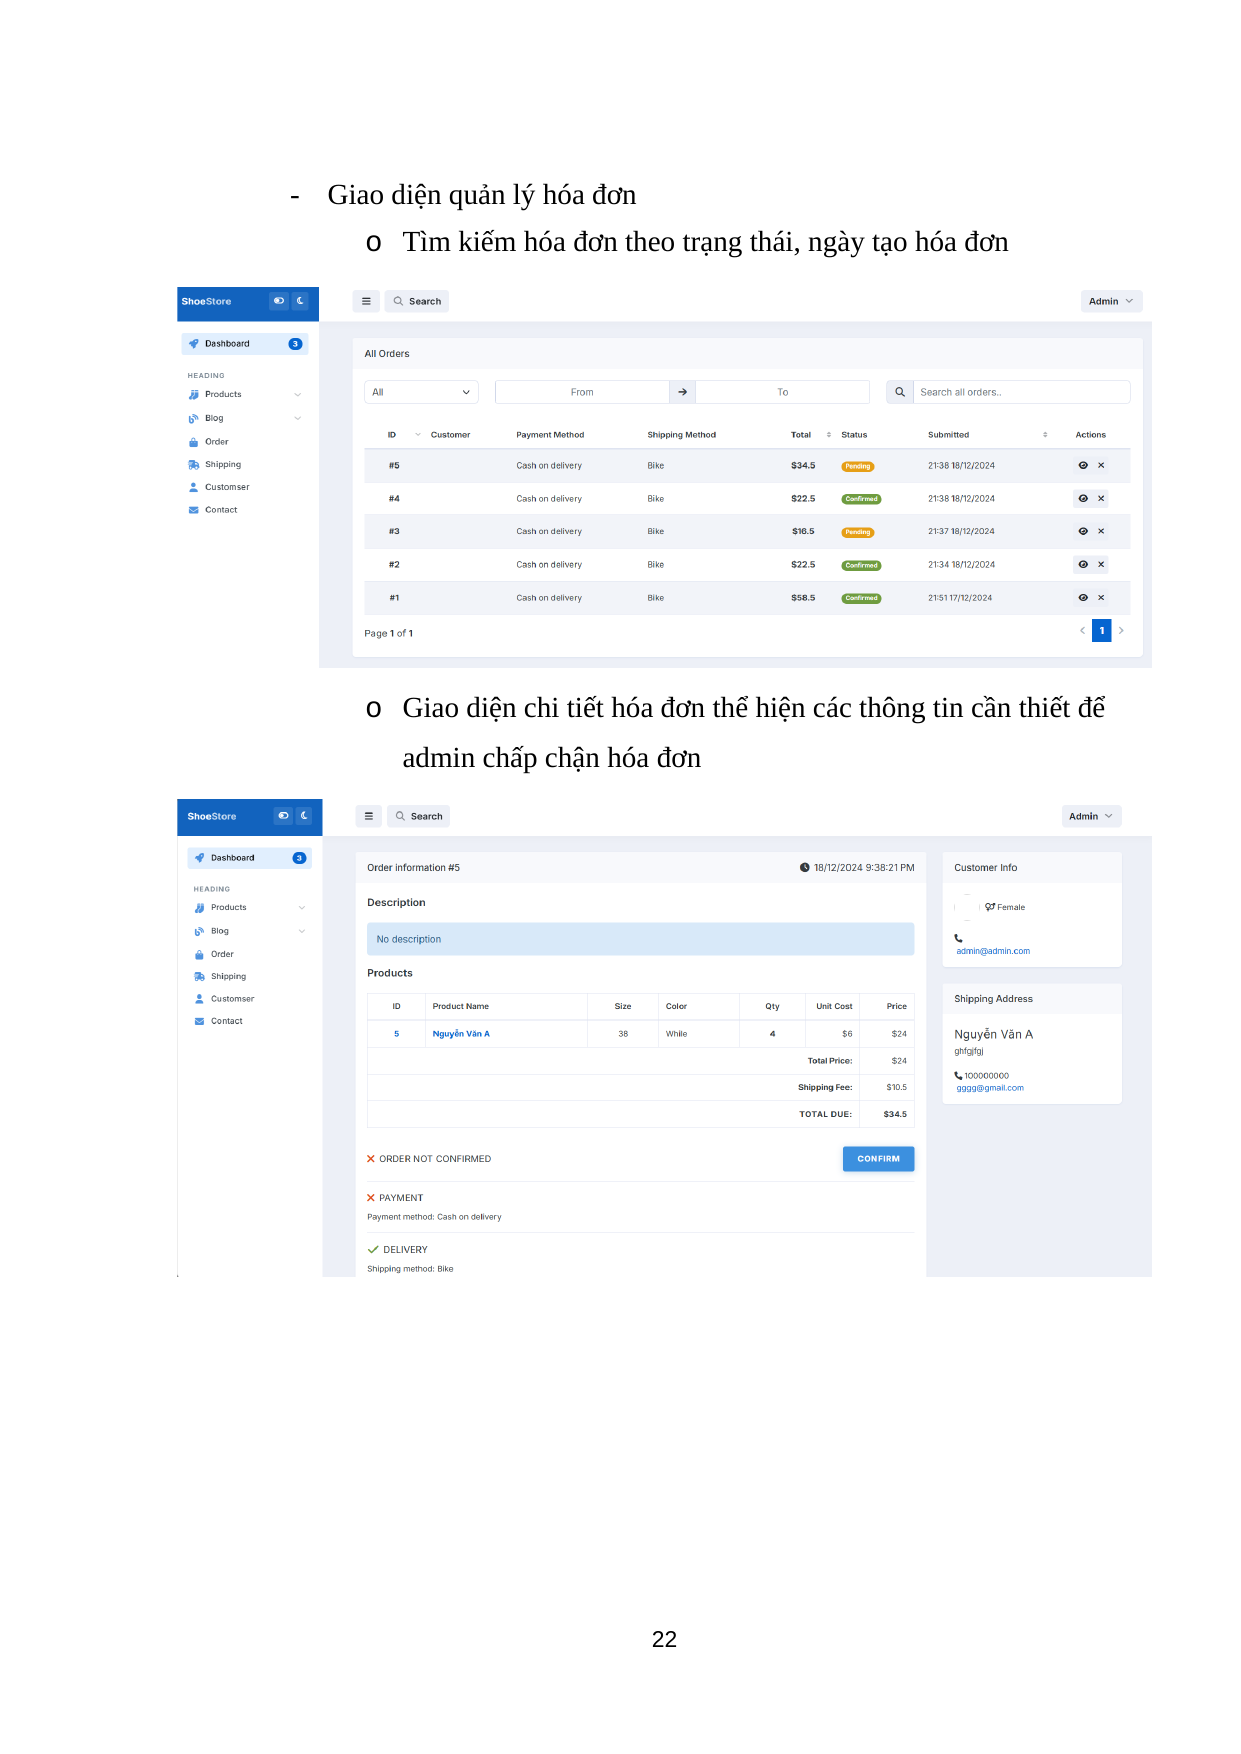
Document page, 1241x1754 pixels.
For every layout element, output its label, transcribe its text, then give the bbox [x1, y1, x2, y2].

picture [177, 287, 1152, 668]
list Tìm kiếm hóa đơn theo trạng thái, ngày tạo hóa đơn [365, 224, 1152, 260]
list Giao diện chi tiết hóa đơn thể hiện các thông tin cần thiết để admin chấp chận hóa đơn [365, 690, 1152, 773]
picture [177, 799, 1152, 1277]
list Giao diện quản lý hóa đơn [290, 177, 1152, 211]
